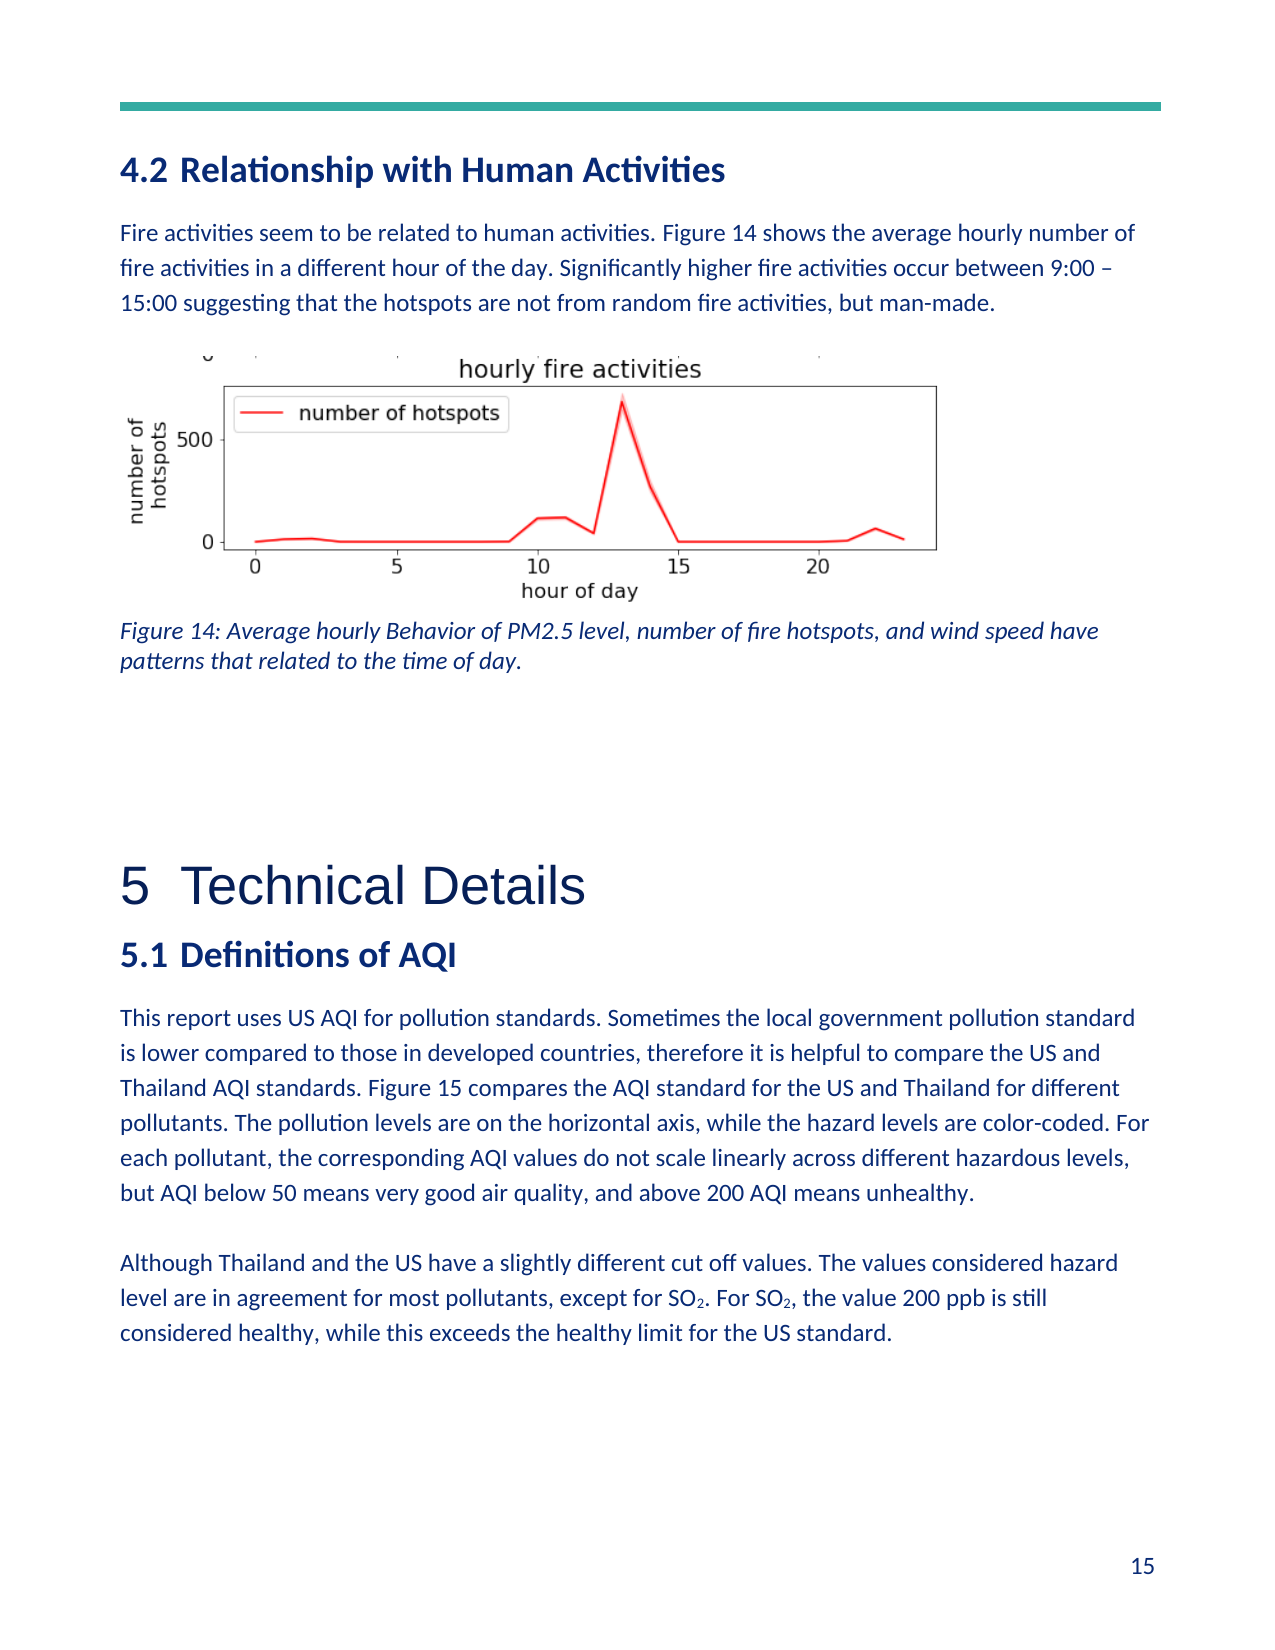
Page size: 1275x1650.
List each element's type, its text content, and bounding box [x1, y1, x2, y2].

picture [120, 356, 945, 611]
subtitle Technical Details [120, 853, 1155, 916]
subtitle Relationship with Human Activities [120, 146, 1155, 192]
text Fire activities seem to be related to human activities. Figure 14 shows the average hourly number of fire activities in a different hour of the day. Significantly higher fire activities occur between 9:00 – 15:00 suggesting that the hotspots are not from random fire activities, but man-made. [120, 217, 1155, 317]
text Figure 14: Average hourly Behavior of PM2.5 level, number of fire hotspots, and wind speed have patterns that related to the time of day. [120, 615, 1155, 676]
subtitle Definitions of AQI [120, 931, 1155, 977]
text Although Thailand and the US have a slightly different cut off values. The values considered hazard level are in agreement for most pollutants, except for SO2. For SO2, the value 200 ppb is still considered healthy, while this exceeds the healthy limit for the US standard. [120, 1247, 1155, 1348]
text This report uses US AQI for pollution standards. Sometimes the local government pollution standard is lower compared to those in developed countries, therefore it is helpful to compare the US and Thailand AQI standards. Figure 13 compares the AQI standard for the US and Thailand for different pollutants. The pollution levels are on the horizontal axis, while the hazard levels are color-coded. For each pollutant, the corresponding AQI values do not scale linearly across different hazardous levels, but AQI below 50 means very good air quality, and above 200 AQI means unhealthy. [120, 1002, 1155, 1208]
